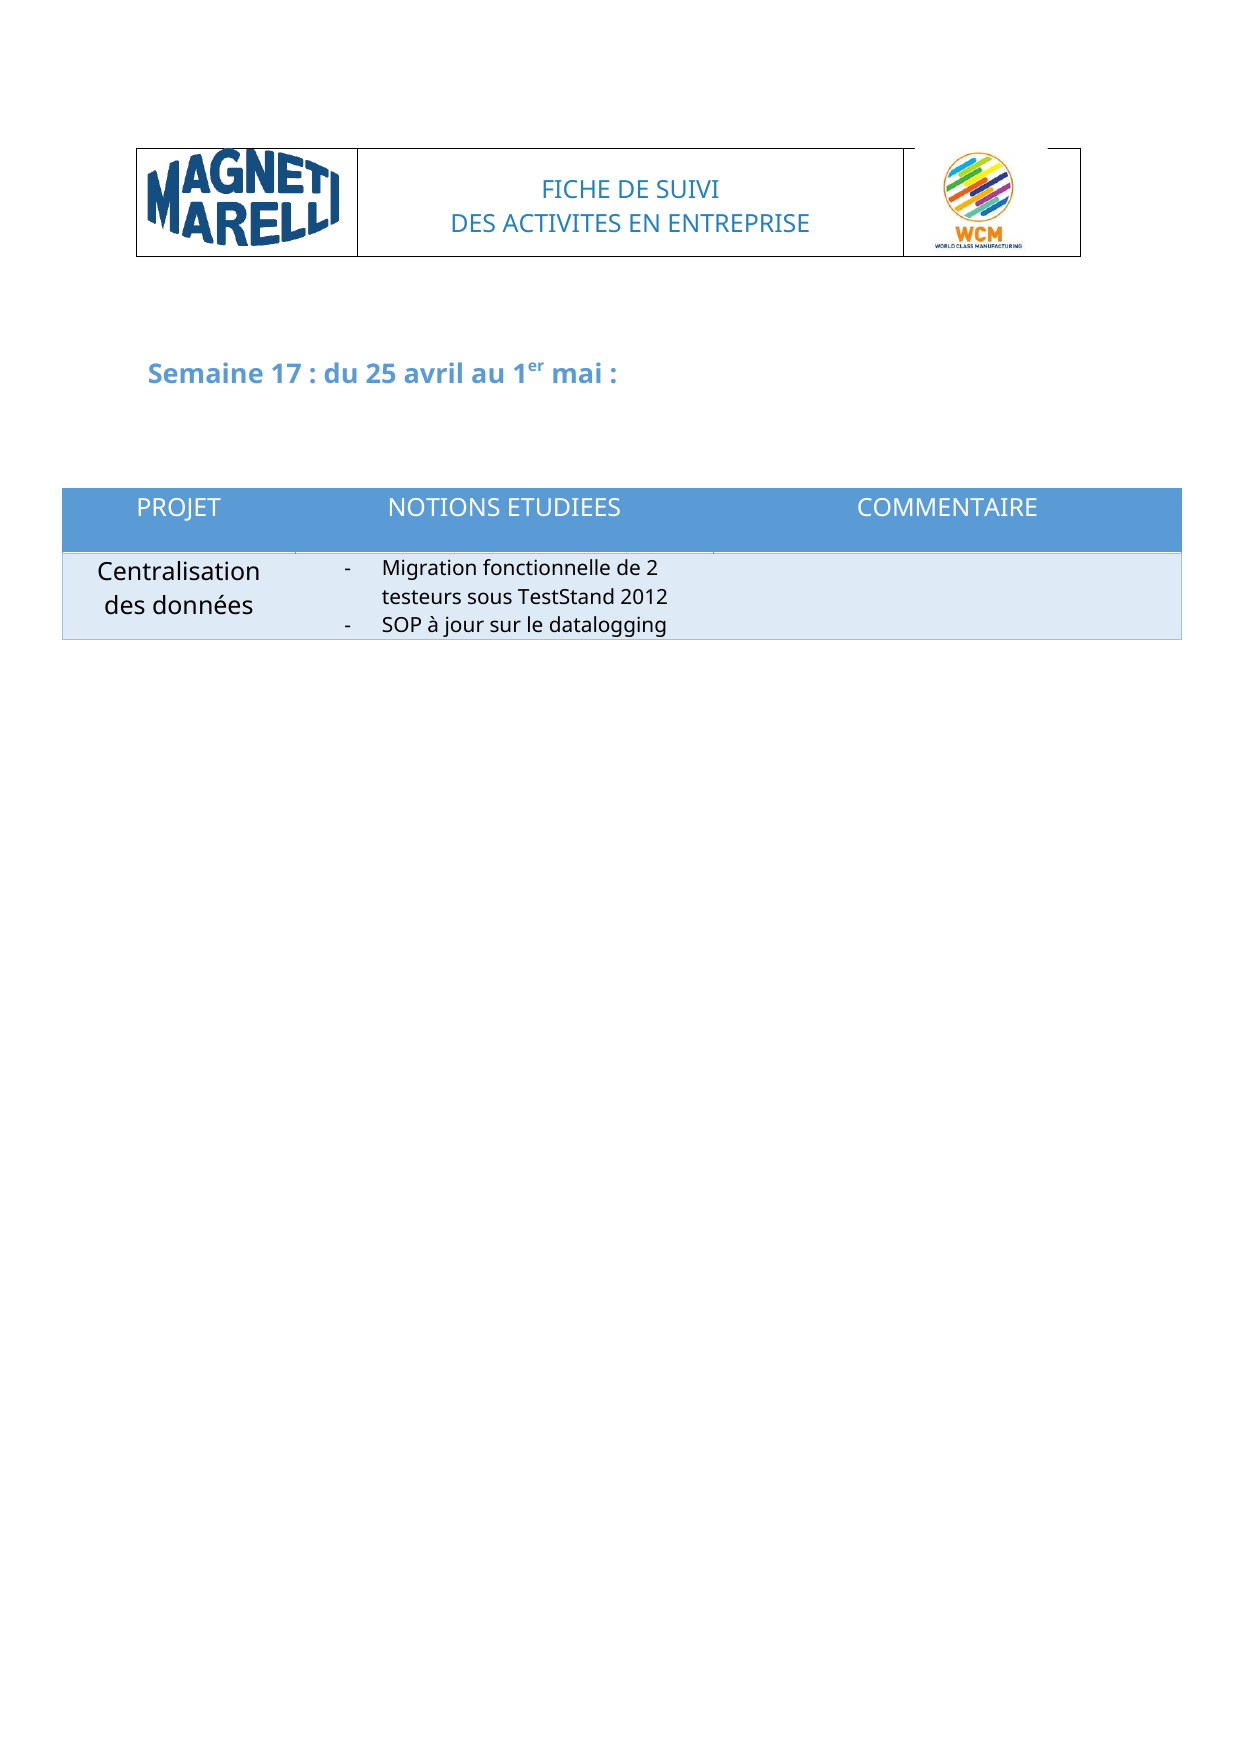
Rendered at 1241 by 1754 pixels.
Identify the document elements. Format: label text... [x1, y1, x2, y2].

table_header [137, 149, 357, 256]
subtitle Semaine 17 : du 25 avril au 1er mai : [148, 354, 1093, 391]
table_header NOTIONS ETUDIEES [296, 489, 713, 552]
table_cell Centralisation des données [63, 554, 295, 639]
table_header COMMENTAIRE [714, 489, 1181, 552]
table_cell [713, 554, 1181, 639]
table_header PROJET [63, 489, 295, 552]
table_header FICHE DE SUIVI DES ACTIVITES EN ENTREPRISE [358, 149, 903, 256]
table_header [1048, 149, 1080, 256]
picture [147, 148, 339, 246]
table_cell Migration fonctionnelle de 2 testeurs sous TestStand 2012 SOP à jour sur le datalogging [295, 554, 713, 639]
table_header [904, 149, 914, 256]
picture [914, 148, 1048, 256]
